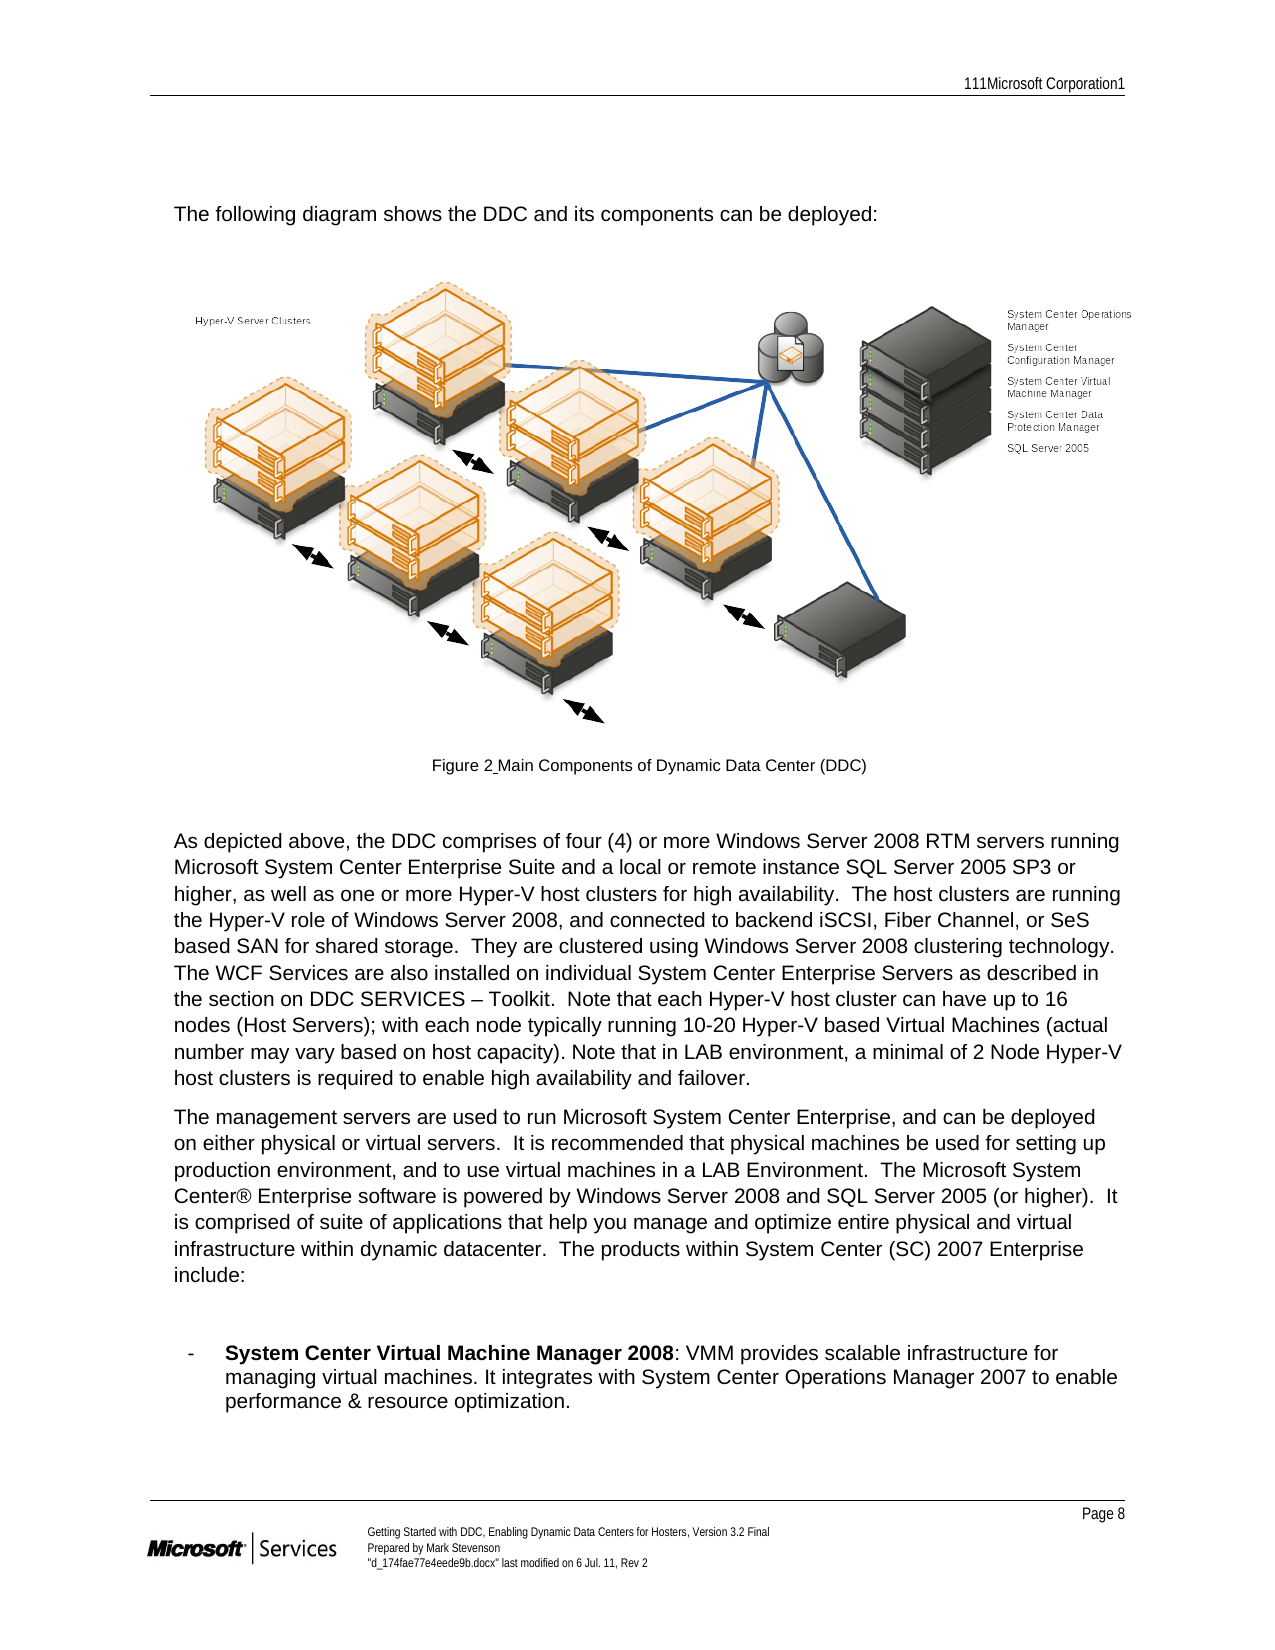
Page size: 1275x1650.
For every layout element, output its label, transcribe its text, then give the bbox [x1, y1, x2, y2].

text Figure 2 Main Components of Dynamic Data Center (DDC) [174, 756, 1125, 775]
picture [138, 1524, 355, 1572]
text The following diagram shows the DDC and its components can be deployed: [174, 201, 1125, 225]
list System Center Virtual Machine Manager 2008: VMM provides scalable infrastructure for managing virtual machines. It integrates with System Center Operations Manager 2007 to enable performance & resource optimization. [187, 1341, 1125, 1412]
text As depicted above, the DDC comprises of four (4) or more Windows Server 2008 RTM servers running Microsoft System Center Enterprise Suite and a local or remote instance SQL Server 2005 SP3 or higher, as well as one or more Hyper-V host clusters for high availability. The host clusters are running the Hyper-V role of Windows Server 2008, and connected to backend iSCSI, Fiber Channel, or SeS based SAN for shared storage. They are clustered using Windows Server 2008 clustering technology. The WCF Services are also installed on individual System Center Enterprise Servers as described in the section on DDC SERVICES – Toolkit. Note that each Hyper-V host cluster can have up to 16 nodes (Host Servers); with each node typically running 10-20 Hyper-V based Virtual Machines (actual number may vary based on host capacity). Note that in LAB environment, a minimal of 2 Node Hyper-V host clusters is required to enable high availability and failover. [174, 829, 1125, 1090]
text The management servers are used to run Microsoft System Center Enterprise, and can be deployed on either physical or virtual servers. It is recommended that physical machines be used for setting up production environment, and to use virtual machines in a LAB Environment. The Microsoft System Center® Enterprise software is powered by Windows Server 2008 and SQL Server 2005 (or higher). It is comprised of suite of applications that help you manage and optimize entire physical and virtual infrastructure within dynamic datacenter. The products within System Center (SC) 2007 Enterprise include: [174, 1105, 1125, 1287]
